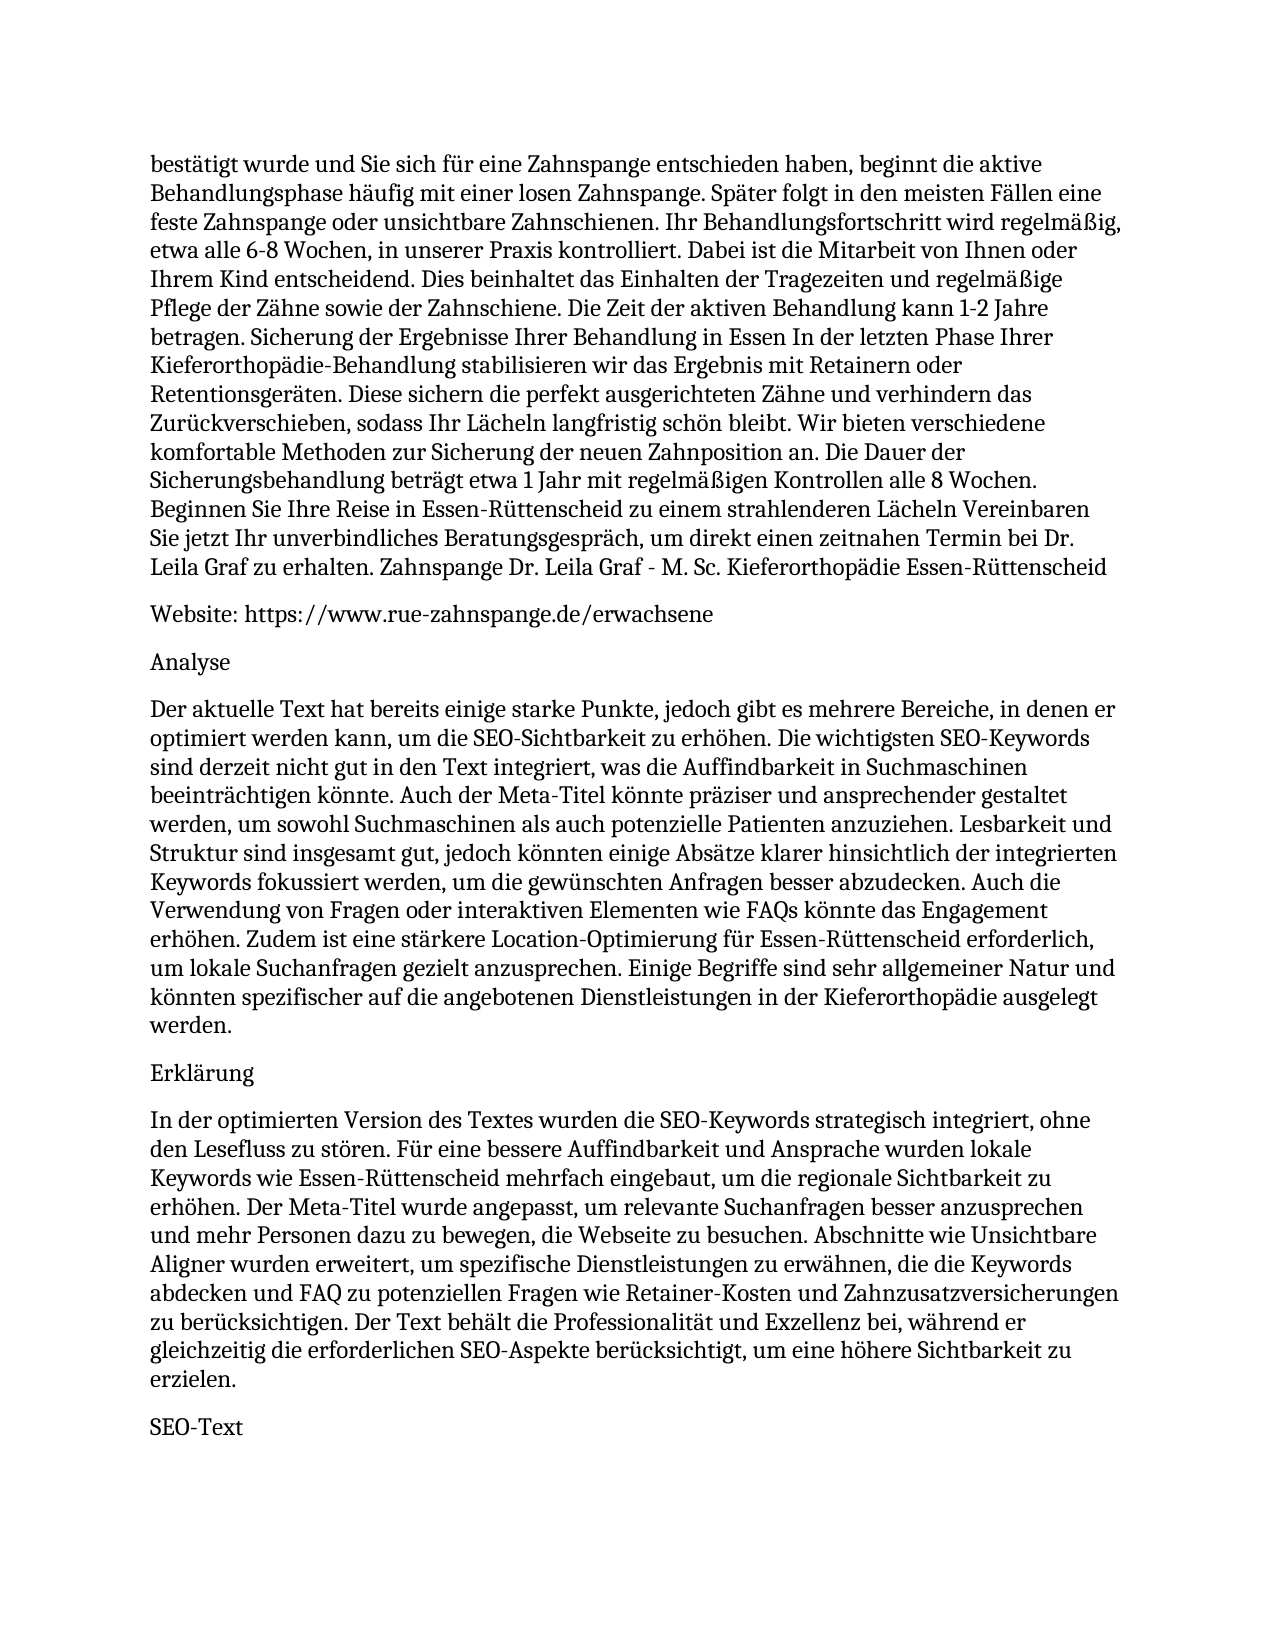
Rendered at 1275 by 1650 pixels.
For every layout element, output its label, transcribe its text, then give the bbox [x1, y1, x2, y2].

text Website: https://www.rue-zahnspange.de/erwachsene [150, 600, 1125, 629]
text Der aktuelle Text hat bereits einige starke Punkte, jedoch gibt es mehrere Bereiche, in denen er optimiert werden kann, um die SEO-Sichtbarkeit zu erhöhen. Die wichtigsten SEO-Keywords sind derzeit nicht gut in den Text integriert, was die Auffindbarkeit in Suchmaschinen beeinträchtigen könnte. Auch der Meta-Titel könnte präziser und ansprechender gestaltet werden, um sowohl Suchmaschinen als auch potenzielle Patienten anzuziehen. Lesbarkeit und Struktur sind insgesamt gut, jedoch könnten einige Absätze klarer hinsichtlich der integrierten Keywords fokussiert werden, um die gewünschten Anfragen besser abzudecken. Auch die Verwendung von Fragen oder interaktiven Elementen wie FAQs könnte das Engagement erhöhen. Zudem ist eine stärkere Location-Optimierung für Essen-Rüttenscheid erforderlich, um lokale Suchanfragen gezielt anzusprechen. Einige Begriffe sind sehr allgemeiner Natur und könnten spezifischer auf die angebotenen Dienstleistungen in der Kieferorthopädie ausgelegt werden. [150, 695, 1125, 1040]
text Analyse [150, 647, 1125, 676]
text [150, 150, 1125, 581]
text Erklärung [150, 1059, 1125, 1087]
text In der optimierten Version des Textes wurden die SEO-Keywords strategisch integriert, ohne den Lesefluss zu stören. Für eine bessere Auffindbarkeit und Ansprache wurden lokale Keywords wie Essen-Rüttenscheid mehrfach eingebaut, um die regionale Sichtbarkeit zu erhöhen. Der Meta-Titel wurde angepasst, um relevante Suchanfragen besser anzusprechen und mehr Personen dazu zu bewegen, die Webseite zu besuchen. Abschnitte wie Unsichtbare Aligner wurden erweitert, um spezifische Dienstleistungen zu erwähnen, die die Keywords abdecken und FAQ zu potenziellen Fragen wie Retainer-Kosten und Zahnzusatzversicherungen zu berücksichtigen. Der Text behält die Professionalität und Exzellenz bei, während er gleichzeitig die erforderlichen SEO-Aspekte berücksichtigt, um eine höhere Sichtbarkeit zu erzielen. [150, 1106, 1125, 1394]
text SEO-Text [150, 1412, 1125, 1441]
